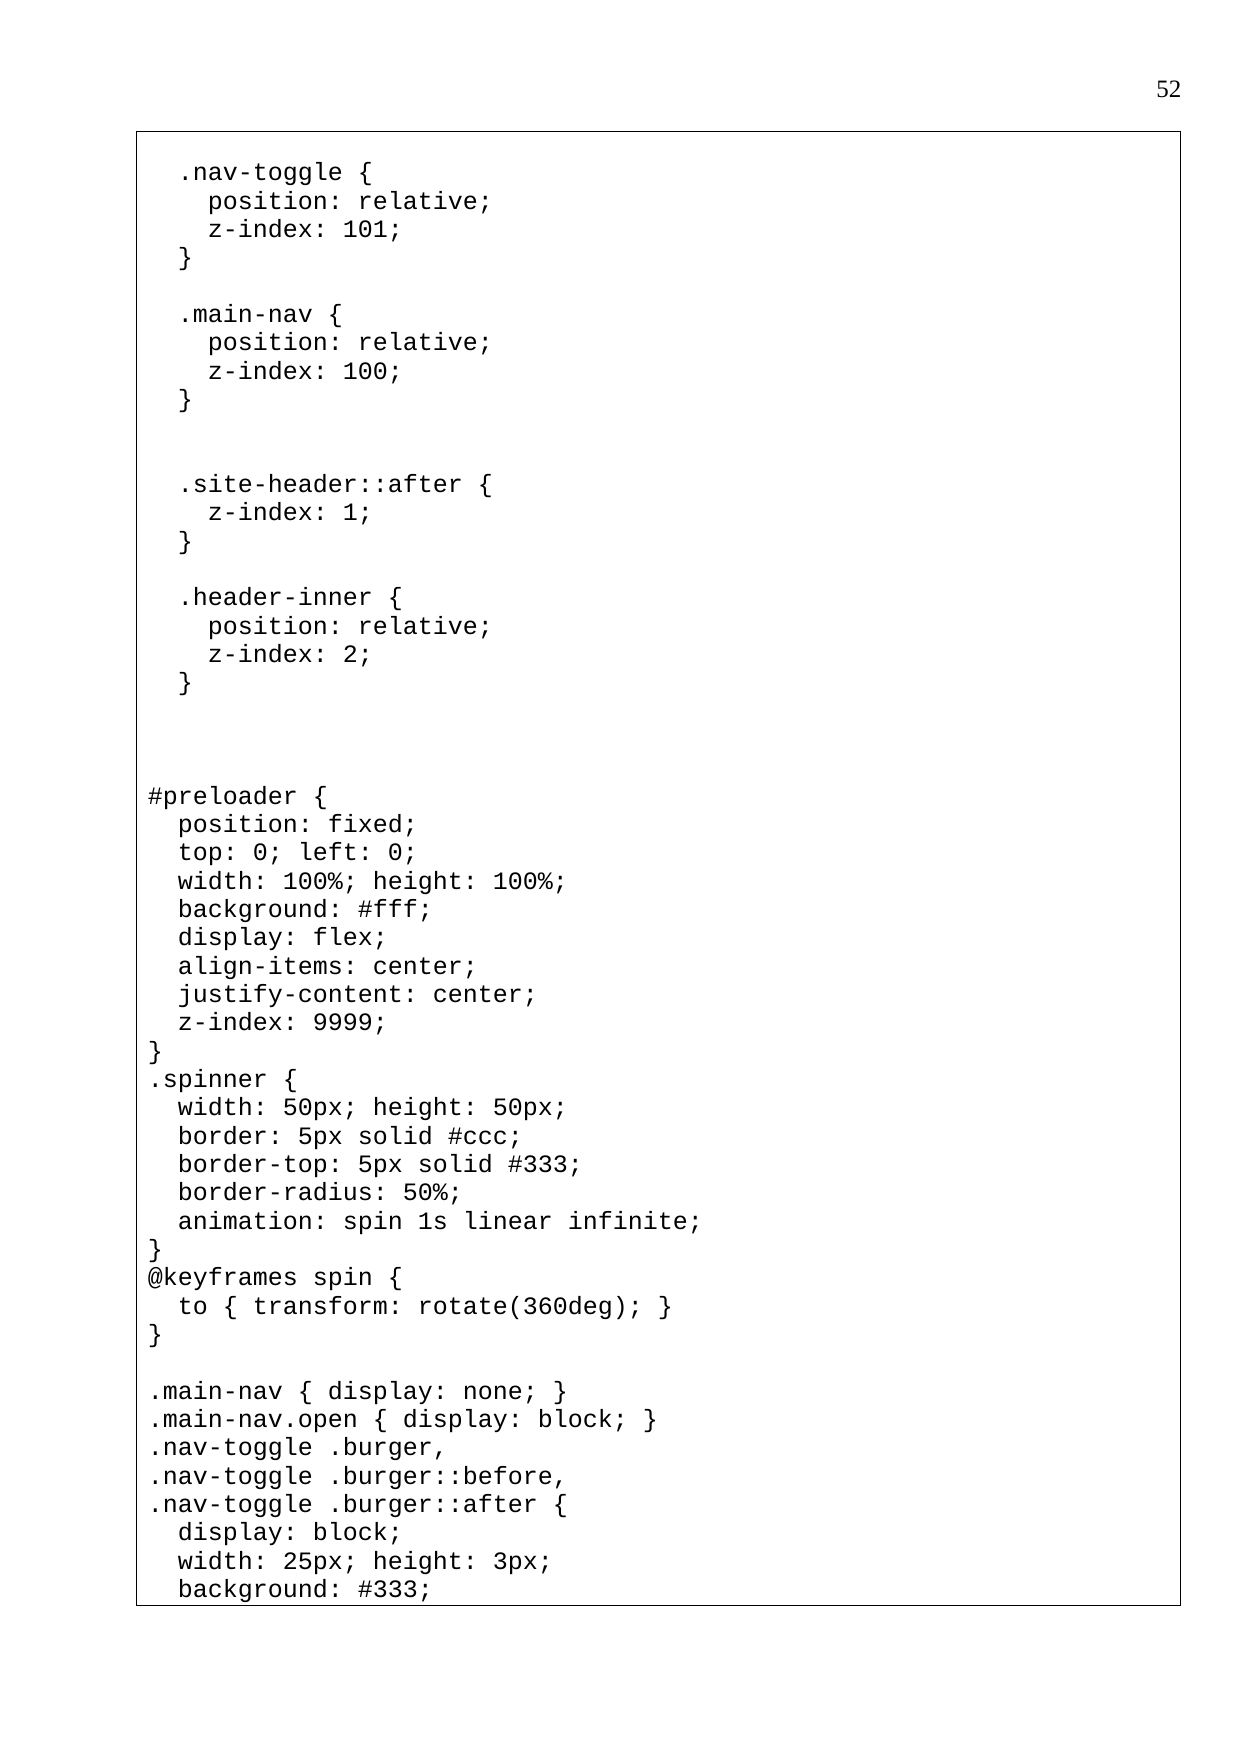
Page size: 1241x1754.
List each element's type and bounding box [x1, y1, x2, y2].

table_header [137, 132, 1180, 1605]
